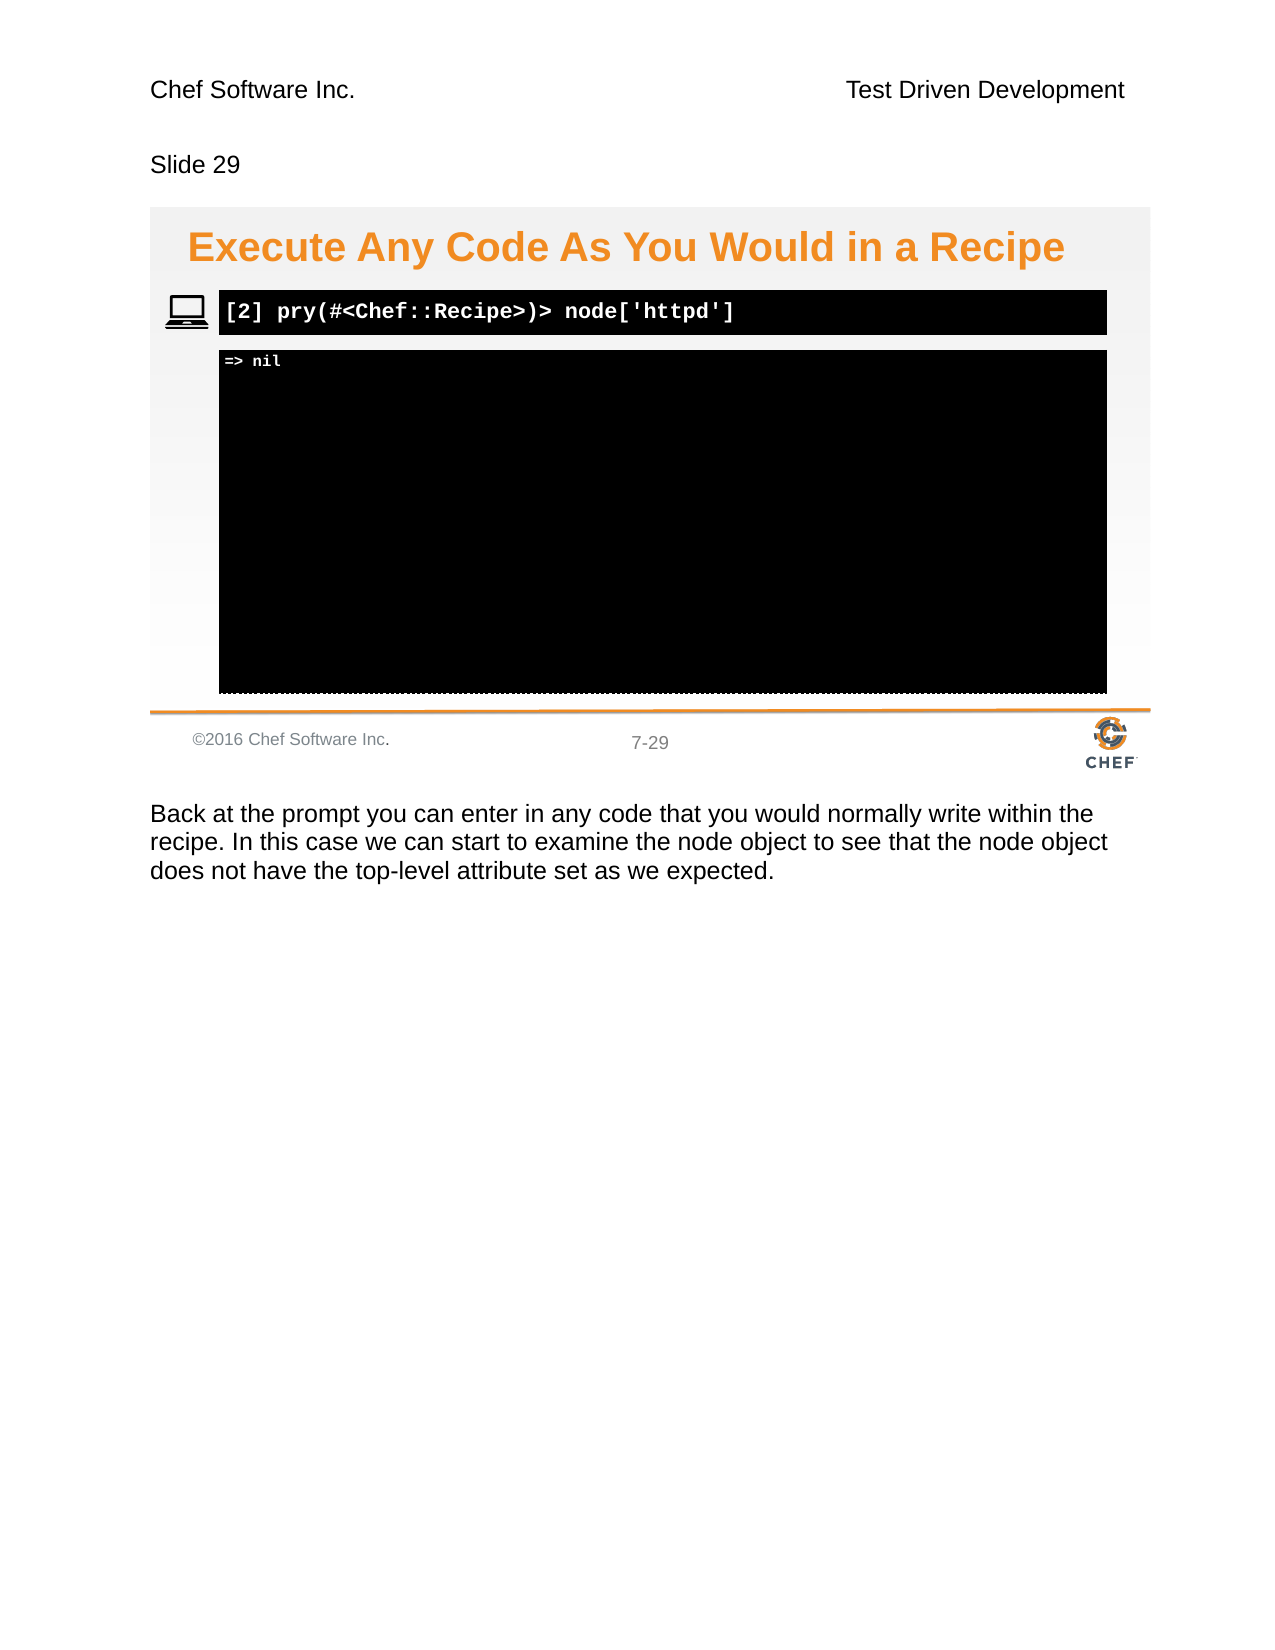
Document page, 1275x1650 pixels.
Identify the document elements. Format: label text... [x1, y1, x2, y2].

text Slide 29 [150, 150, 1125, 179]
text Back at the prompt you can enter in any code that you would normally write within the recipe. In this case we can start to examine the node object to see that the node object does not have the top-level attribute set as we expected. [150, 798, 1125, 885]
